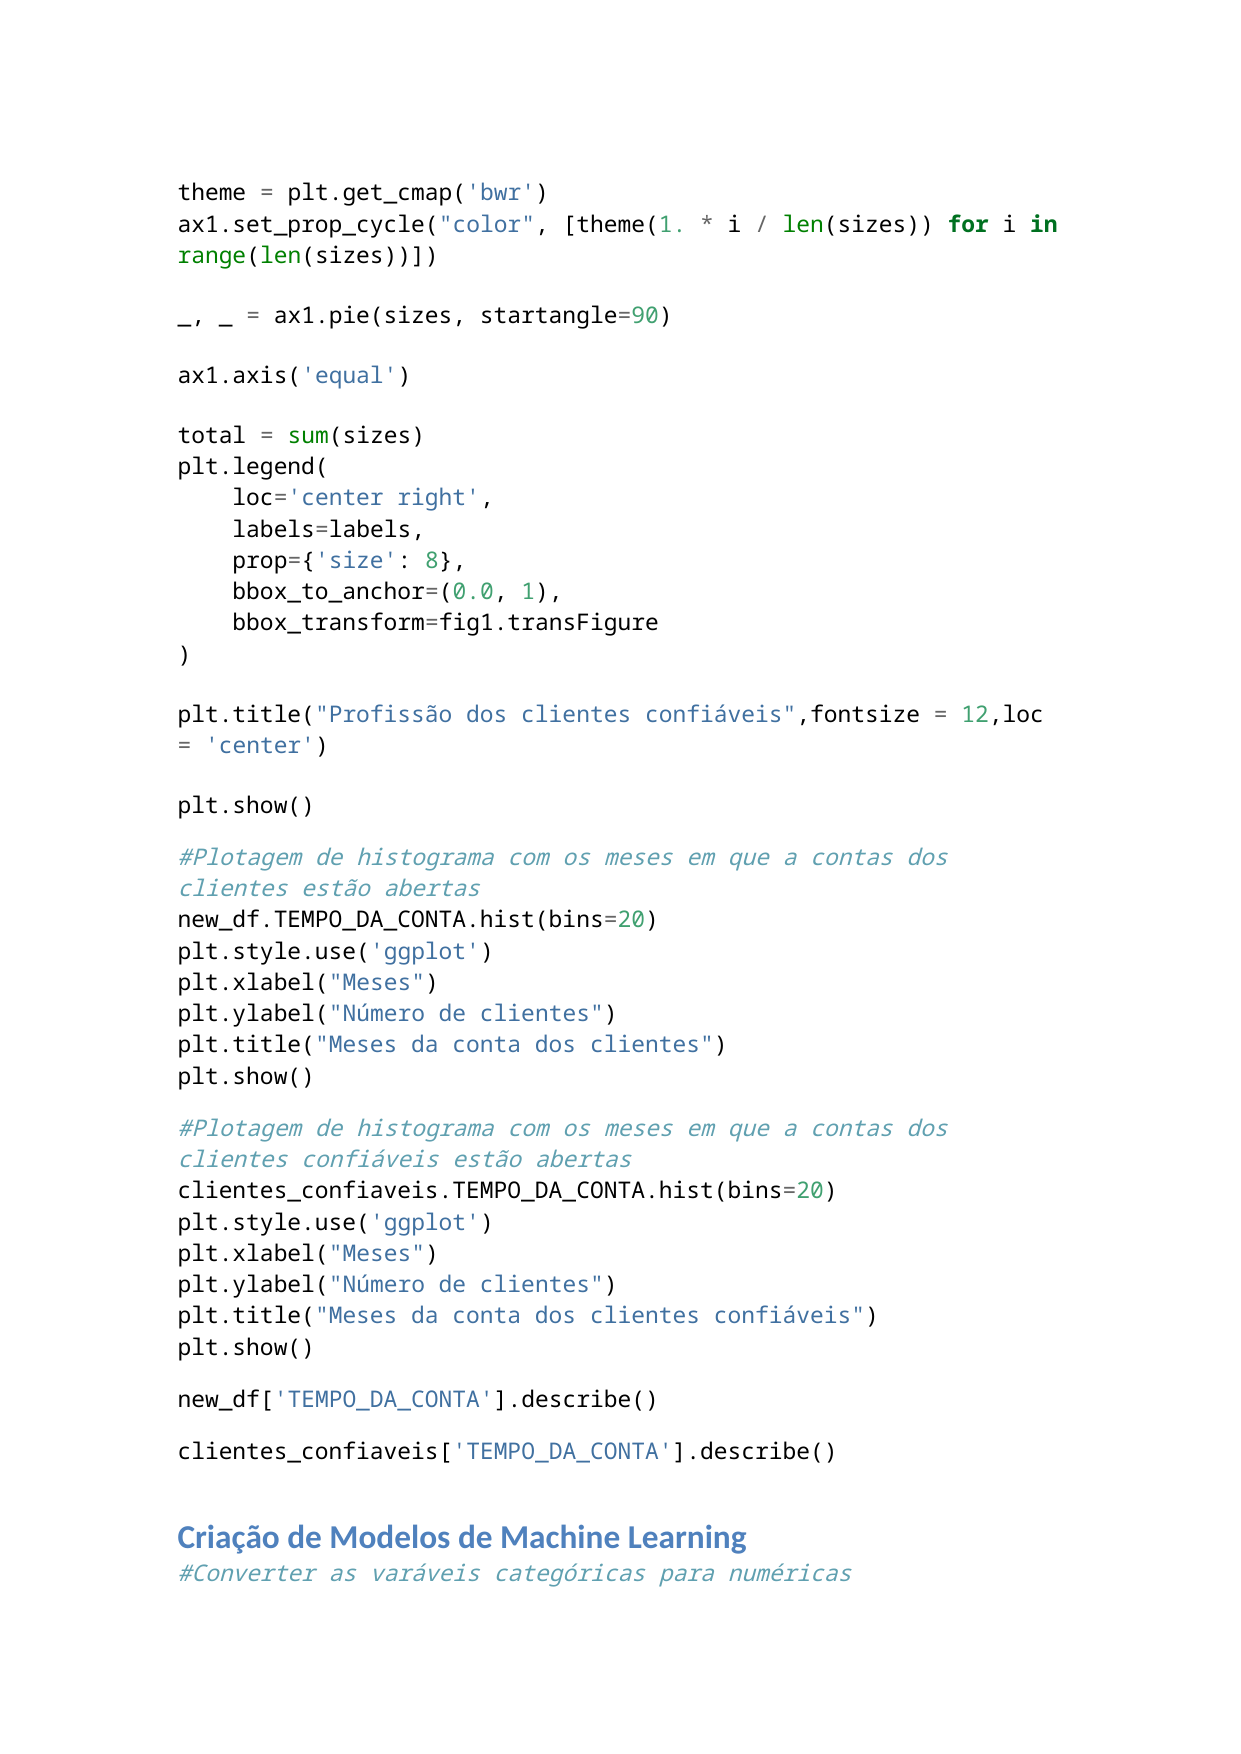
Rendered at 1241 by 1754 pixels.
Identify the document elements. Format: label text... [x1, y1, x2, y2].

text #Converter as varáveis categóricas para numéricas [177, 1557, 1063, 1588]
text #Plotagem de histograma com os meses em que a contas dos clientes estão abertas new_df.TEMPO_DA_CONTA.hist(bins=20) plt.style.use('ggplot') plt.xlabel("Meses") plt.ylabel("Número de clientes") plt.title("Meses da conta dos clientes") plt.show() [177, 841, 1063, 1091]
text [177, 148, 1063, 820]
text #Plotagem de histograma com os meses em que a contas dos clientes confiáveis estão abertas clientes_confiaveis.TEMPO_DA_CONTA.hist(bins=20) plt.style.use('ggplot') plt.xlabel("Meses") plt.ylabel("Número de clientes") plt.title("Meses da conta dos clientes confiáveis") plt.show() [177, 1112, 1063, 1362]
text clientes_confiaveis['TEMPO_DA_CONTA'].describe() [177, 1435, 1063, 1466]
text new_df['TEMPO_DA_CONTA'].describe() [177, 1383, 1063, 1414]
subtitle Criação de Modelos de Machine Learning [177, 1516, 1063, 1557]
